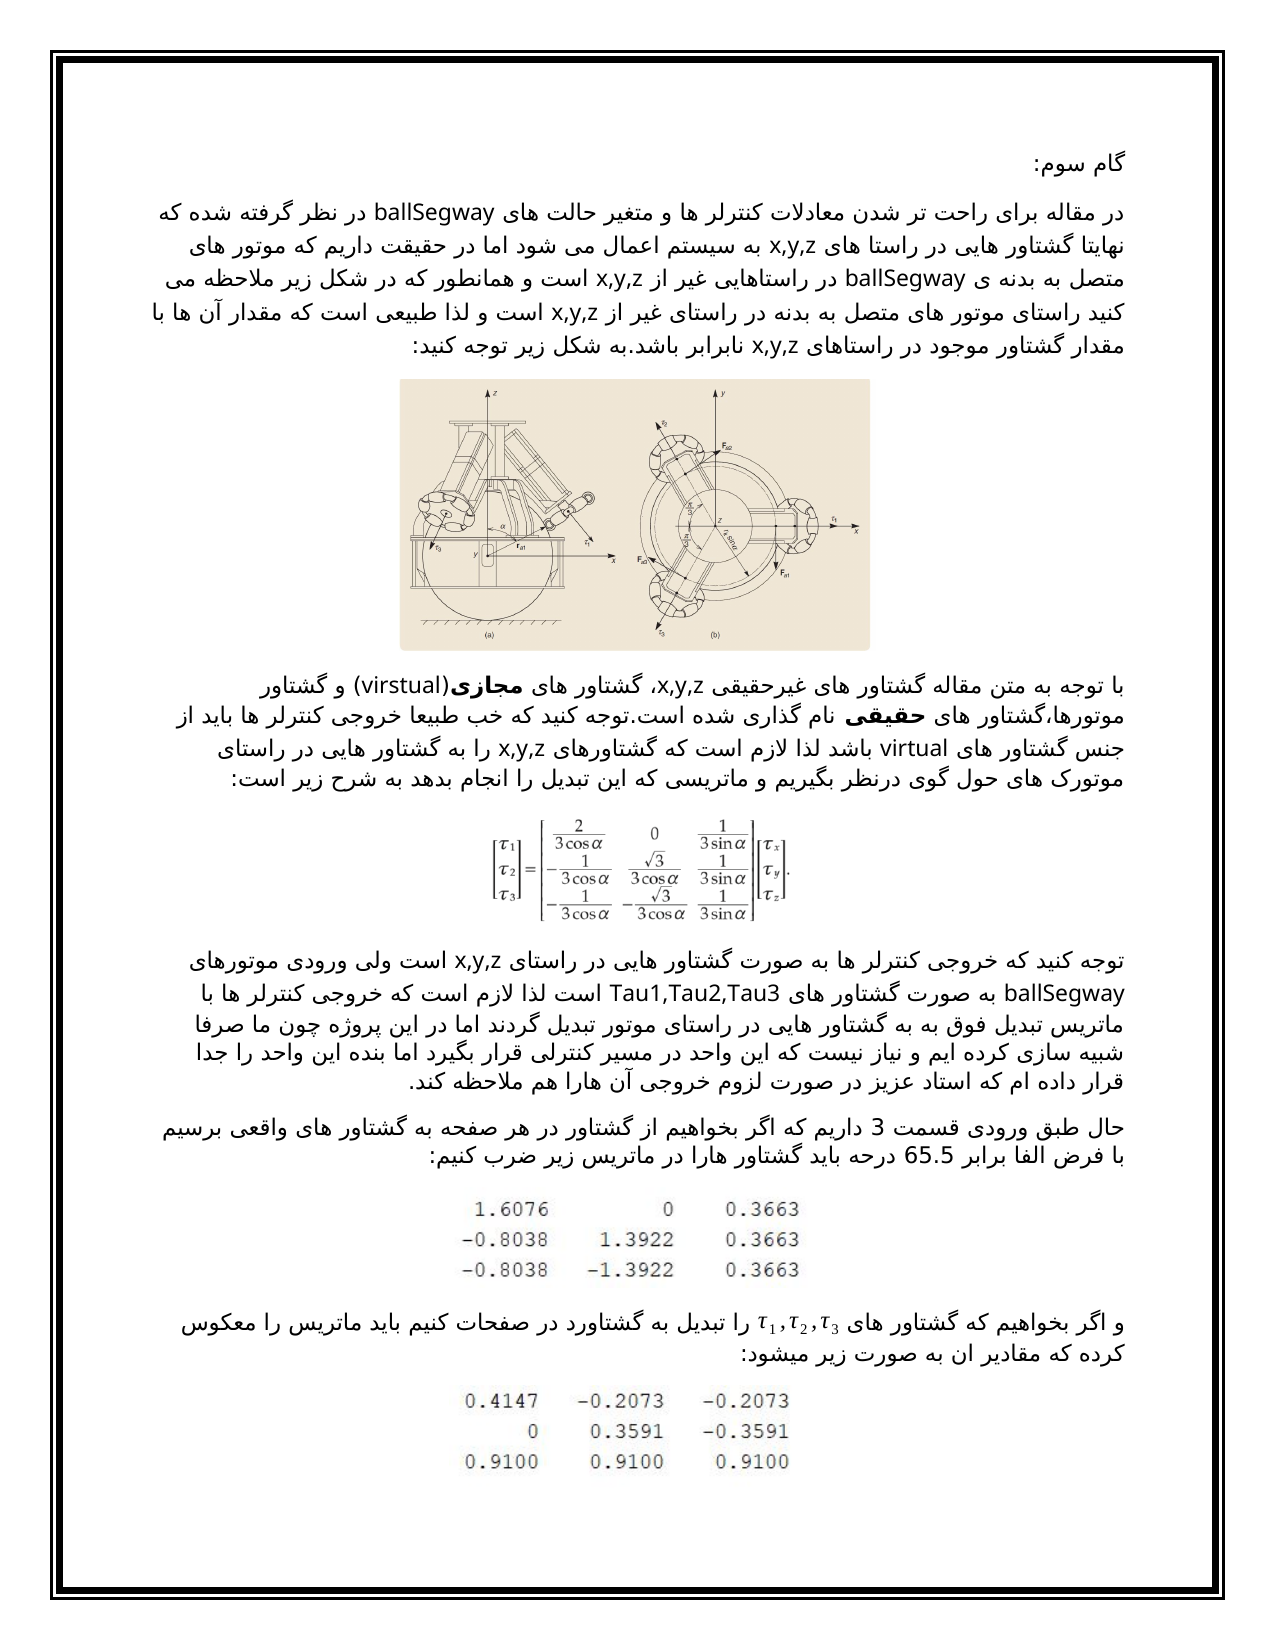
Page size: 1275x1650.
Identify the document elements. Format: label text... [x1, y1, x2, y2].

text گام سوم: [150, 150, 1125, 177]
picture [449, 1385, 825, 1490]
picture [473, 810, 802, 925]
text و اگر بخواهیم که گشتاور های را تبدیل به گشتاورد در صفحات کنیم باید ماتریس را معکوس کرده که مقادیر ان به صورت زیر میشود: [150, 1307, 1125, 1367]
text حال طبق ورودی قسمت 3 داریم که اگر بخواهیم از گشتاور در هر صفحه به گشتاور های واقعی برسیم با فرض الفا برابر 65.5 درحه باید گشتاور هارا در ماتریس زیر ضرب کنیم: [150, 1114, 1125, 1169]
picture [399, 379, 876, 651]
text در مقاله برای راحت تر شدن معادلات کنترلر ها و متغیر حالت های ballSegway در نظر گرفته شده که نهایتا گشتاور هایی در راستا های x,y,z به سیستم اعمال می شود اما در حقیقت داریم که موتور های متصل به بدنه ی ballSegway در راستاهایی غیر از x,y,z است و همانطور که در شکل زیر ملاحظه می کنید راستای موتور های متصل به بدنه در راستای غیر از x,y,z است و لذا طبیعی است که مقدار آن ها با مقدار گشتاور موجود در راستاهای x,y,z نابرابر باشد.به شکل زیر توجه کنید: [150, 195, 1125, 360]
text توجه کنید که خروجی کنترلر ها به صورت گشتاور هایی در راستای x,y,z است ولی ورودی موتورهای ballSegway به صورت گشتاور های Tau1,Tau2,Tau3 است لذا لازم است که خروجی کنترلر ها با ماتریس تبدیل فوق به به گشتاور هایی در راستای موتور تبدیل گردند اما در این پروژه چون ما صرفا شبیه سازی کرده ایم و نیاز نیست که این واحد در مسیر کنترلی قرار بگیرد اما بنده این واحد را جدا قرار داده ام که استاد عزیز در صورت لزوم خروجی آن هارا هم ملاحظه کند. [150, 944, 1125, 1095]
text با توجه به متن مقاله گشتاور های غیرحقیقی x,y,z، گشتاور های مجازی(virstual) و گشتاور موتورها،گشتاور های حقیقی نام گذاری شده است.توجه کنید که خب طبیعا خروجی کنترلر ها باید از جنس گشتاور های virtual باشد لذا لازم است که گشتاورهای x,y,z را به گشتاور هایی در راستای موتورک های حول گوی درنظر بگیریم و ماتریسی که این تبدیل را انجام بدهد به شرح زیر است: [150, 669, 1125, 791]
picture [445, 1187, 830, 1288]
